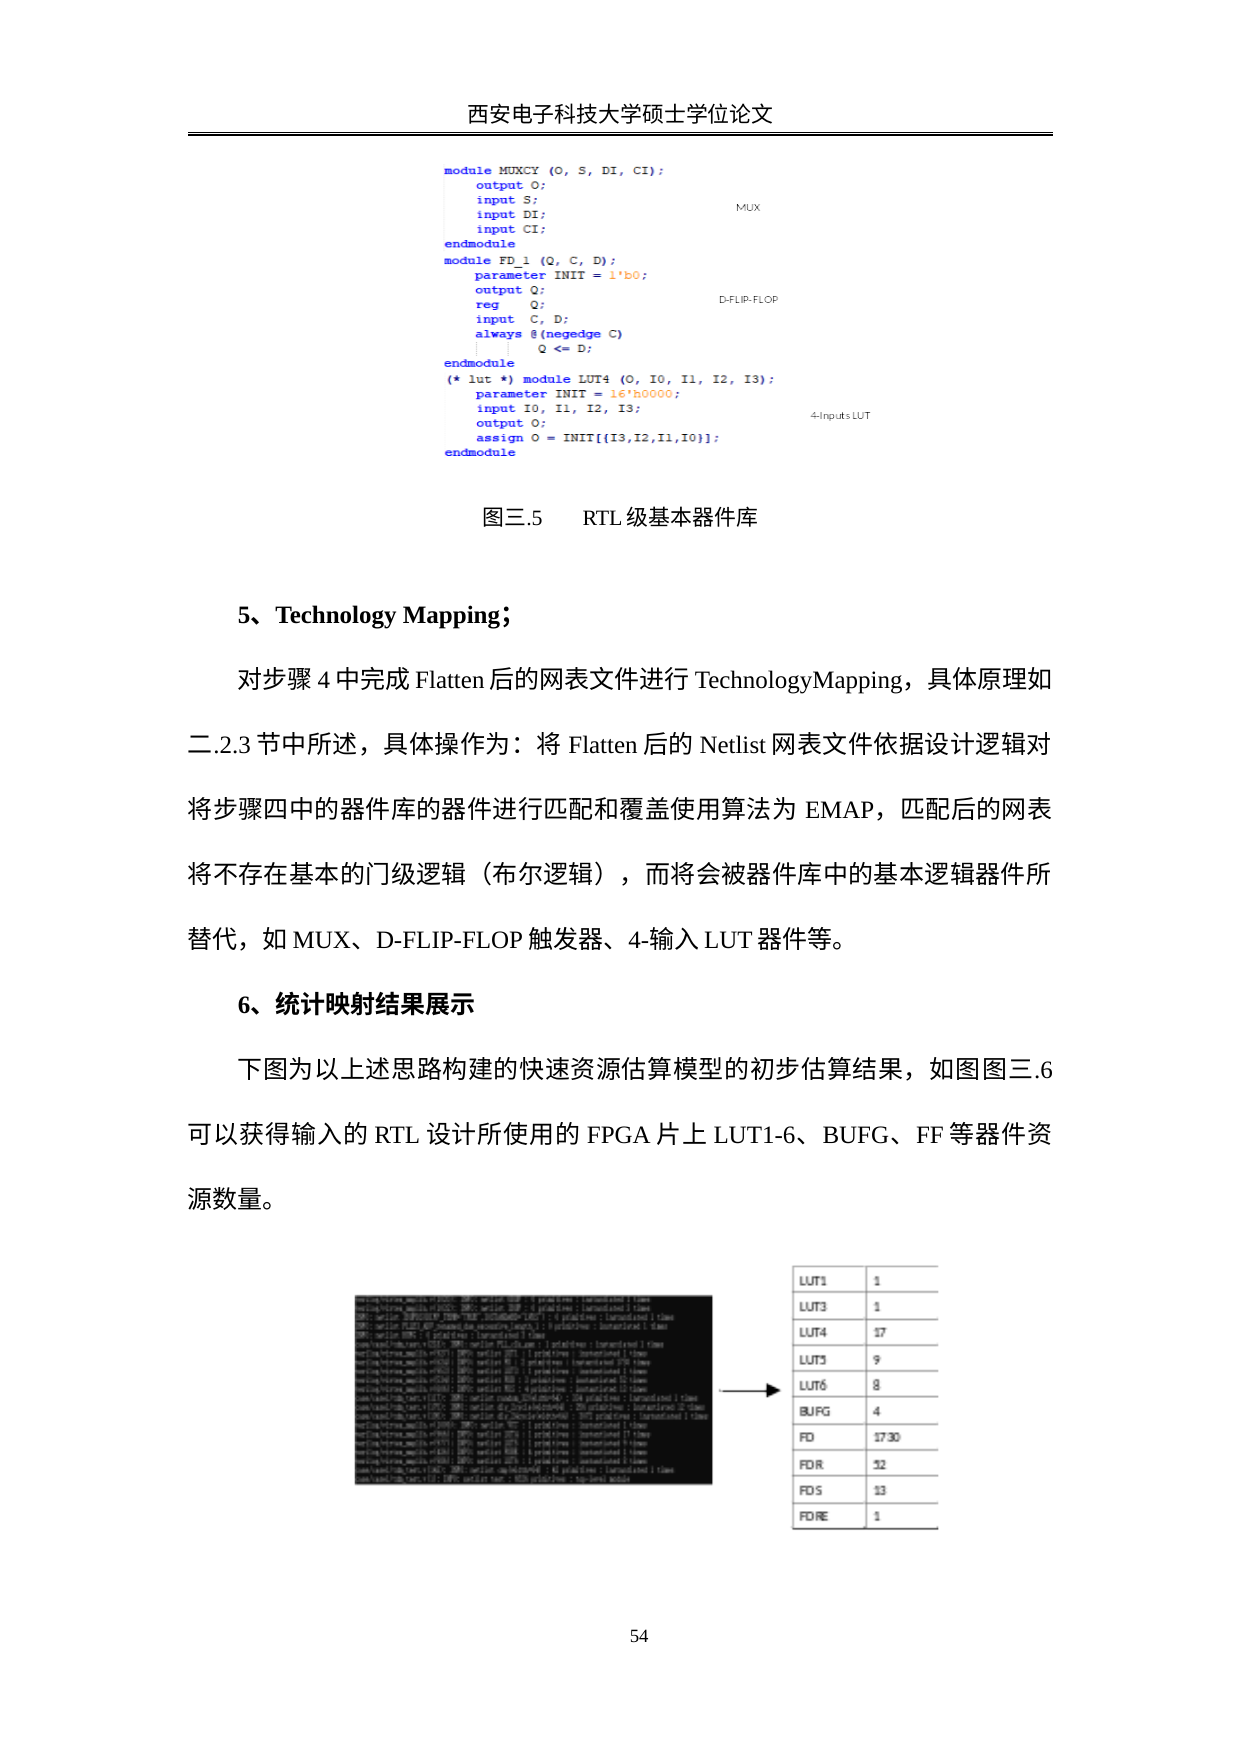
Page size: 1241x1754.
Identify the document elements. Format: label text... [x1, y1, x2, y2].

text 对步骤4中完成Flatten后的网表文件进行TechnologyMapping，具体原理如2.2.3节中所述，具体操作为：将Flatten后的Netlist网表文件依据设计逻辑对将步骤四中的器件库的器件进行匹配和覆盖使用算法为EMAP，匹配后的网表将不存在基本的门级逻辑（布尔逻辑），而将会被器件库中的基本逻辑器件所替代，如MUX、D-FLIP-FLOP触发器、4-输入LUT器件等。 [187, 645, 1053, 970]
list 统计映射结果展示 [187, 970, 1053, 1035]
text 下图为以上述思路构建的快速资源估算模型的初步估算结果，如图图3.11可以获得输入的RTL设计所使用的FPGA片上LUT1-6、BUFG、FF等器件资源数量。 [187, 1035, 1053, 1230]
text RTL级基本器件库 [187, 499, 1053, 532]
text 5、Technology Mapping； [187, 580, 1053, 645]
